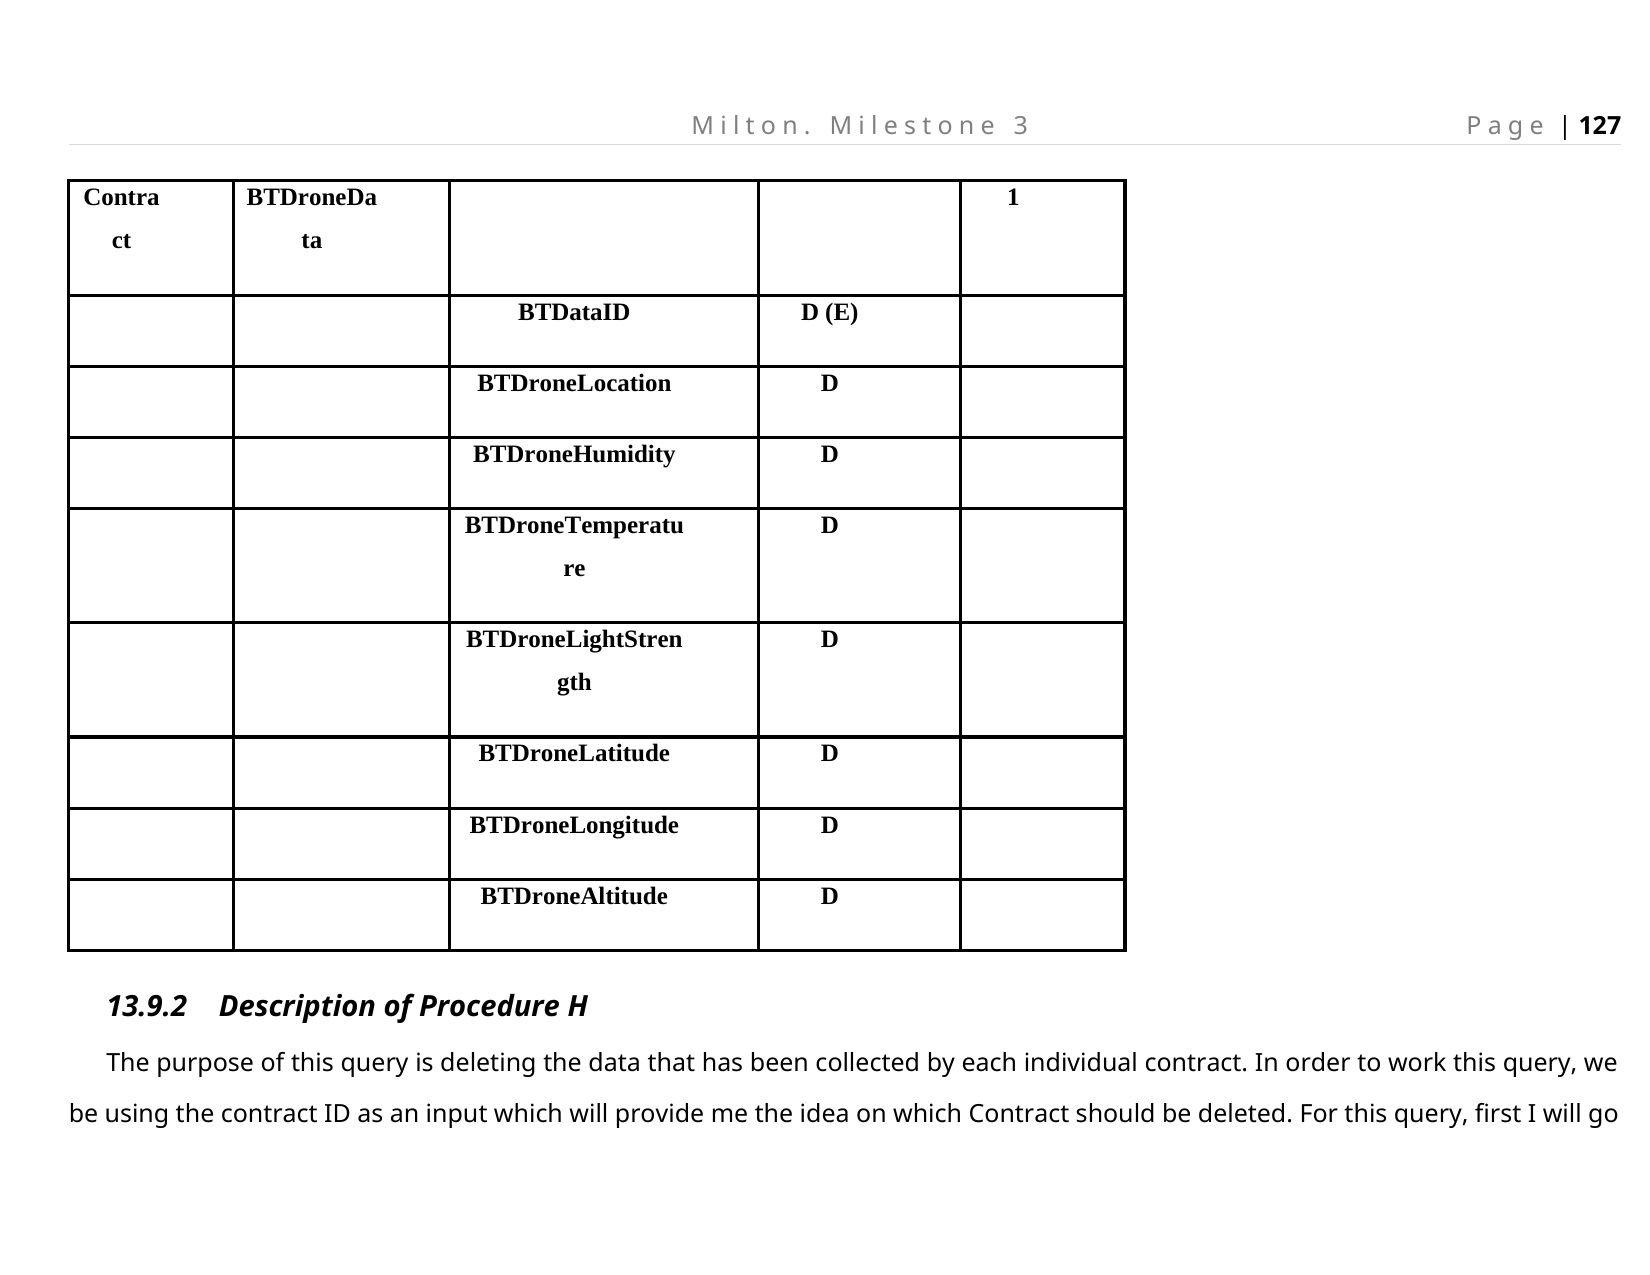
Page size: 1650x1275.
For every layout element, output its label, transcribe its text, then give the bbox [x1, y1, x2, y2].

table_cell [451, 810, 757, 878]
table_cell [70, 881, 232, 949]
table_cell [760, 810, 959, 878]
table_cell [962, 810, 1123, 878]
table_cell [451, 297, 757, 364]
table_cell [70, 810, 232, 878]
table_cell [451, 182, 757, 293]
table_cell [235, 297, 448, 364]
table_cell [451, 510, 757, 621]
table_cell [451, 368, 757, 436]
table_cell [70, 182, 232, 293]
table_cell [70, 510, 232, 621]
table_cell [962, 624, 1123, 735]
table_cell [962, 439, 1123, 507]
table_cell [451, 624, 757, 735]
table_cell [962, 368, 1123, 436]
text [68, 1045, 1621, 1130]
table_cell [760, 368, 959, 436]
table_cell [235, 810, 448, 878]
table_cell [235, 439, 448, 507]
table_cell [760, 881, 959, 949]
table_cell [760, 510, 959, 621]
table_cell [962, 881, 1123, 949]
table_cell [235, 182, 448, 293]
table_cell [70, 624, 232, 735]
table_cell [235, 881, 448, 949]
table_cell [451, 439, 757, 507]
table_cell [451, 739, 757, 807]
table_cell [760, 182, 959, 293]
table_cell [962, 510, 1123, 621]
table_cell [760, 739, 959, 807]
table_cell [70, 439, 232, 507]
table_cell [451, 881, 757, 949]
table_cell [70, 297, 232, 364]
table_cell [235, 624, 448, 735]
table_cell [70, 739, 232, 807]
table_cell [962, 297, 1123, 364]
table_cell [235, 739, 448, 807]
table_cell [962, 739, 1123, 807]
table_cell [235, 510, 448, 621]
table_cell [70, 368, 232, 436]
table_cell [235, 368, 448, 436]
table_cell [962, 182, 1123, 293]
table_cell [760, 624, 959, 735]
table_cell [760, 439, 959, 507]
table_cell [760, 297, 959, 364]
subtitle Description of Procedure H [106, 985, 1621, 1025]
